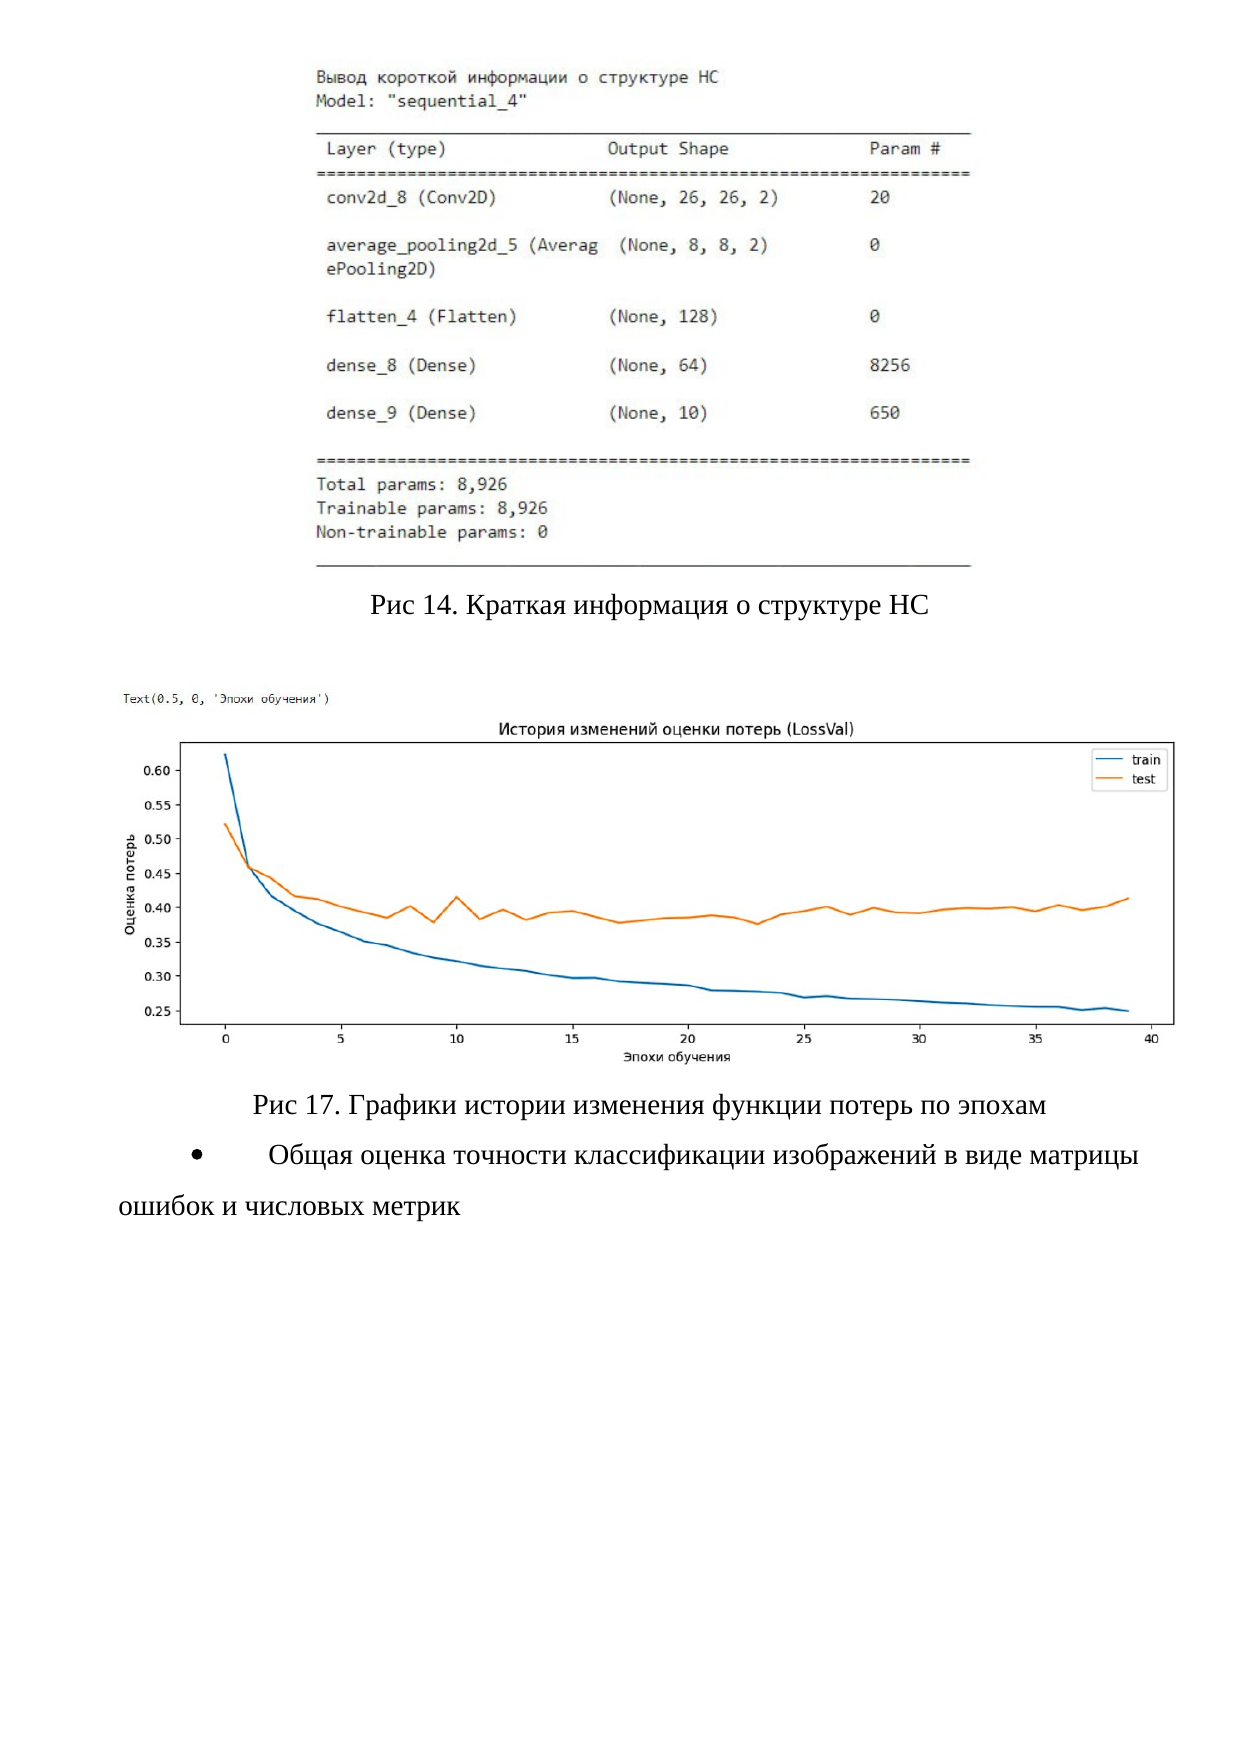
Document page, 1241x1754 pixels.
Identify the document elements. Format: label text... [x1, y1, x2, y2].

list Общая оценка точности классификации изображений в виде матрицы ошибок и числовых метрик [118, 1137, 1181, 1221]
list Рис 17. Графики истории изменения функции потерь по эпохам [118, 1087, 1181, 1121]
list Рис 14. Краткая информация о структуре НС [118, 587, 1181, 621]
picture [305, 58, 994, 573]
picture [118, 685, 1182, 1073]
